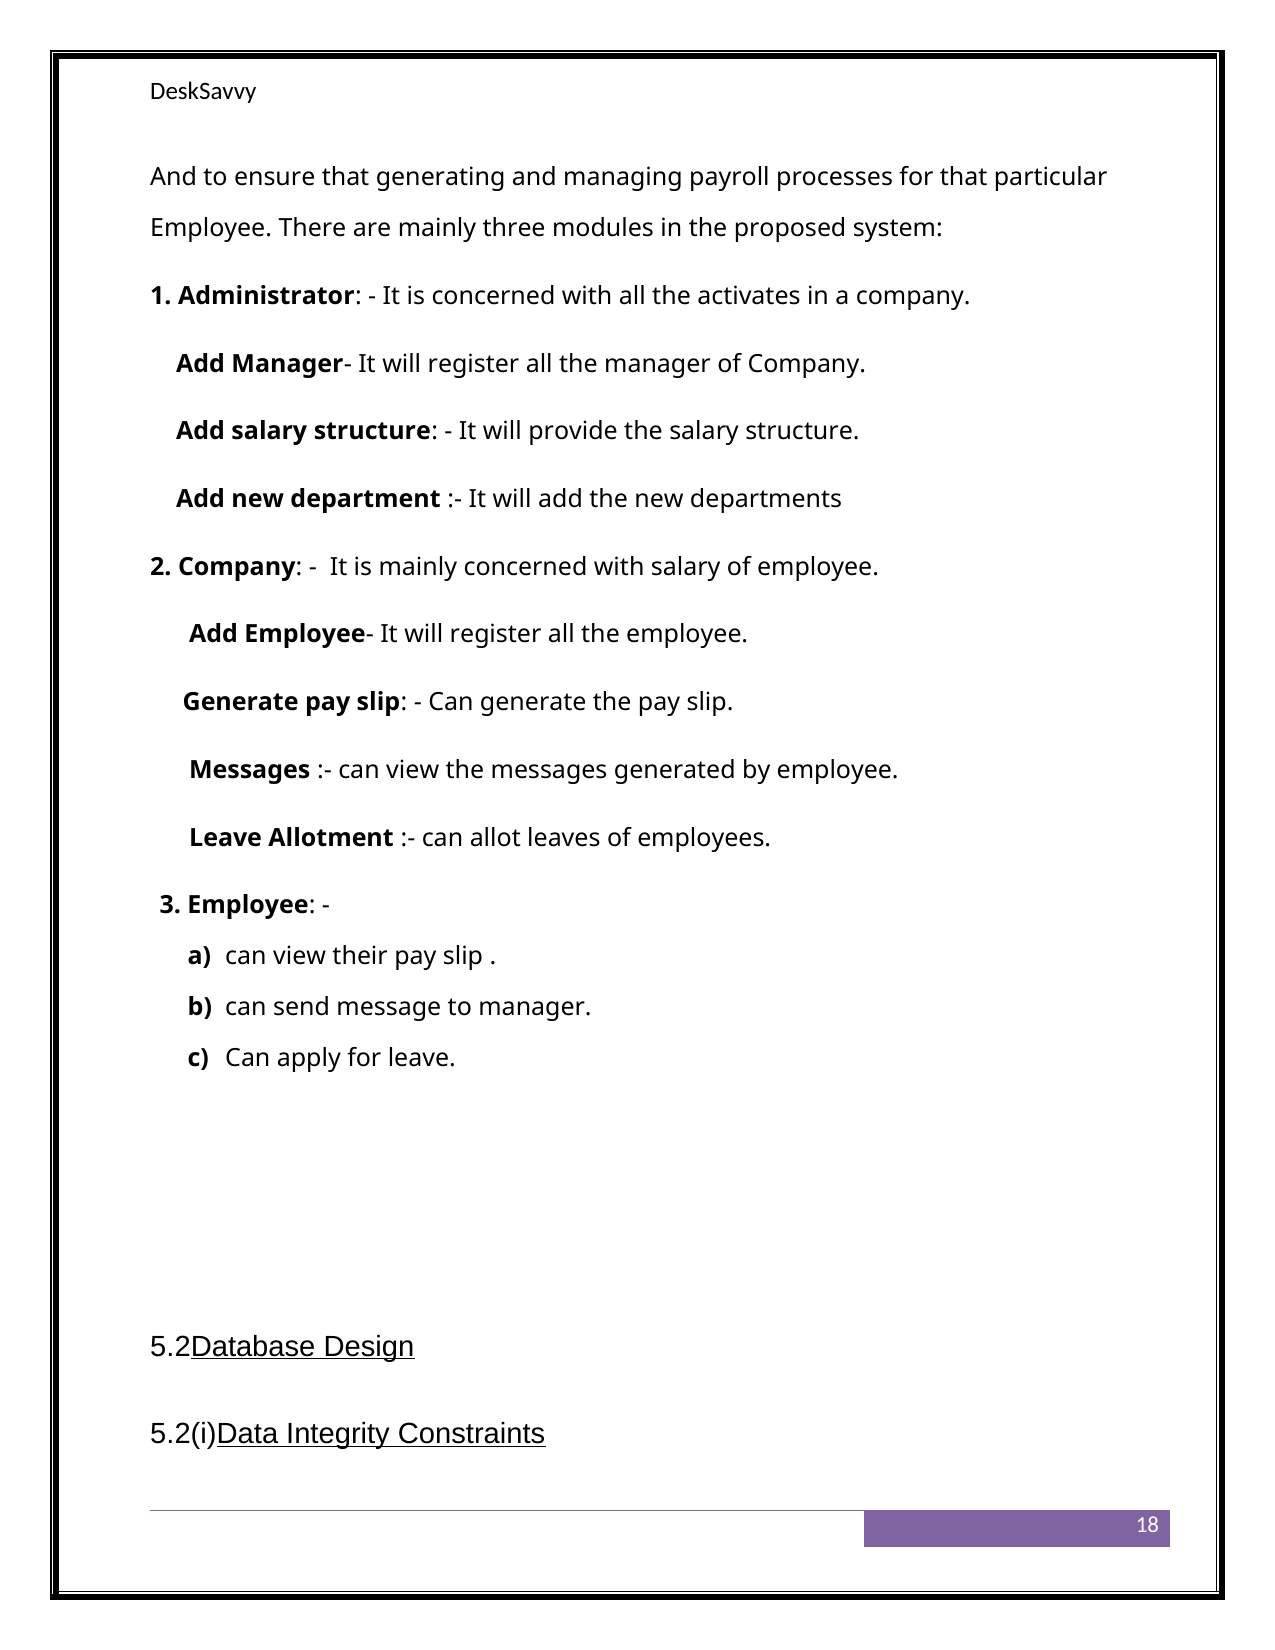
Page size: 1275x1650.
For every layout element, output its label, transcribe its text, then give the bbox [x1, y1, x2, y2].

list can view their pay slip . [187, 938, 1170, 972]
text Messages :- can view the messages generated by employee. [150, 752, 1170, 786]
list 3. Employee: - [159, 887, 1170, 921]
text 2. Company: - It is mainly concerned with salary of employee. [150, 548, 1170, 582]
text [150, 159, 1170, 244]
text 5.2Database Design [150, 1329, 1170, 1362]
text Add Manager- It will register all the manager of Company. [150, 345, 1170, 379]
list Can apply for leave. [187, 1040, 1170, 1074]
text Leave Allotment :- can allot leaves of employees. [150, 819, 1170, 853]
text 5.2(i)Data Integrity Constraints [150, 1417, 1170, 1450]
text Add Employee- It will register all the employee. [150, 616, 1170, 650]
list can send message to manager. [187, 989, 1170, 1023]
text Add salary structure: - It will provide the salary structure. [150, 413, 1170, 447]
text Add new department :- It will add the new departments [150, 481, 1170, 515]
text Generate pay slip: - Can generate the pay slip. [150, 684, 1170, 718]
text 1. Administrator: - It is concerned with all the activates in a company. [150, 278, 1170, 312]
